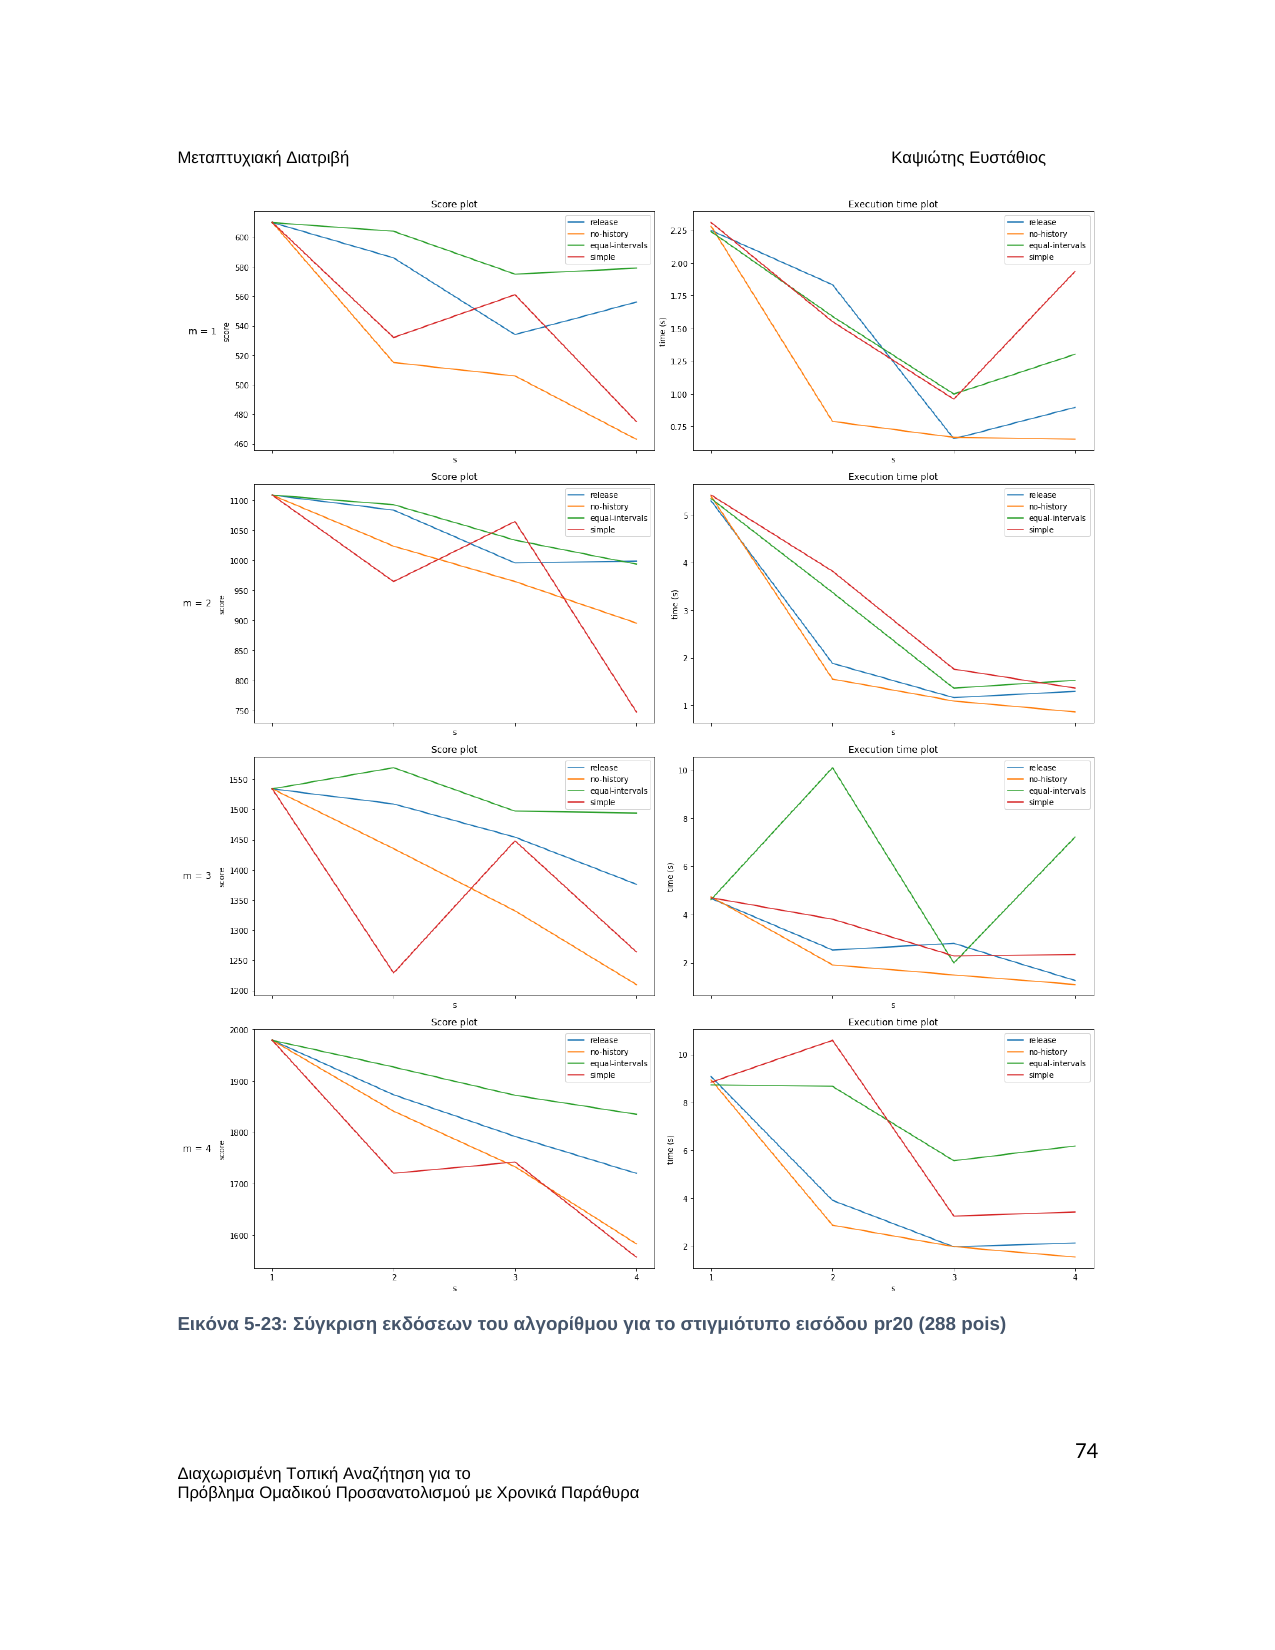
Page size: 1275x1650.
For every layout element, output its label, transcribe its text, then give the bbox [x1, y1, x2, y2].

text 5 [177, 1313, 1098, 1335]
picture [177, 194, 1098, 1297]
